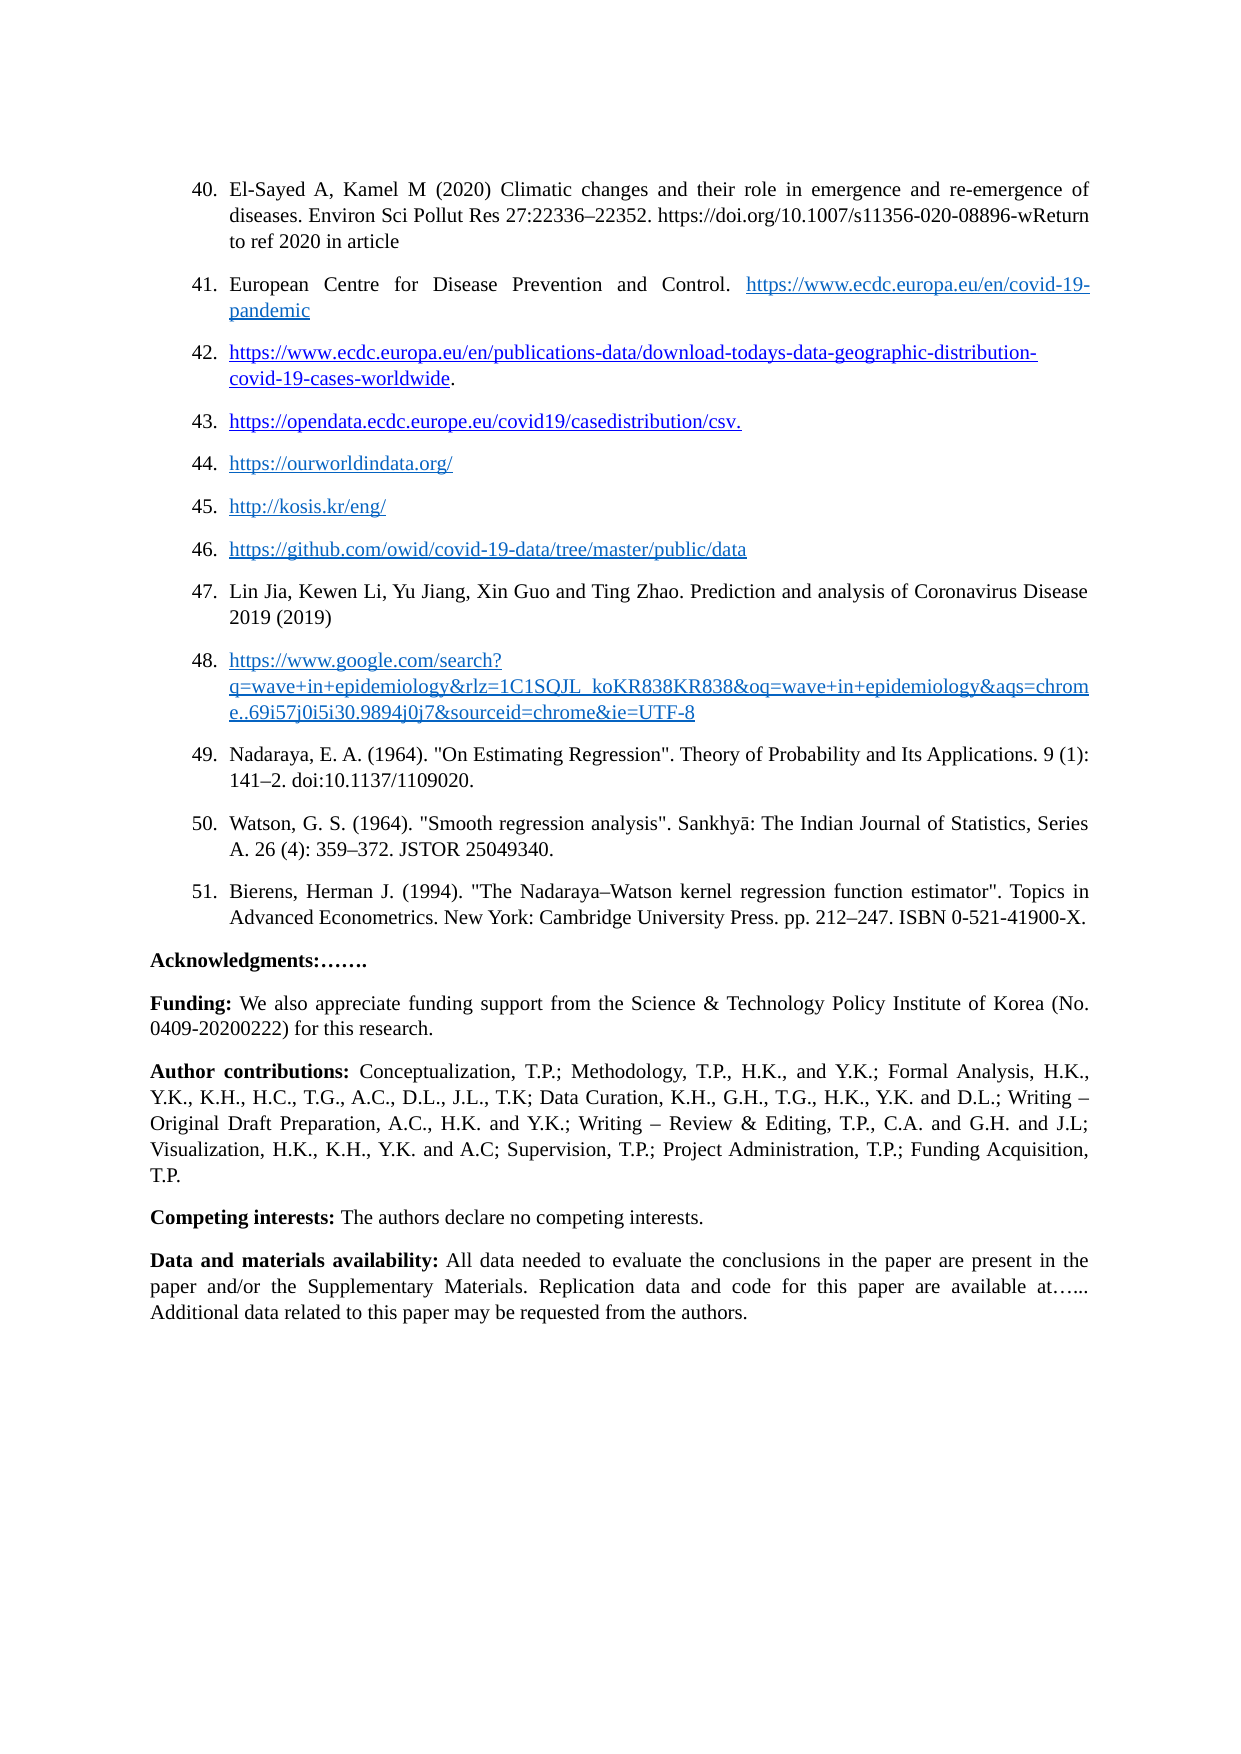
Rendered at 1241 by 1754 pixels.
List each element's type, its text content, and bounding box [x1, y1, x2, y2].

list Watson, G. S. (1964). "Smooth regression analysis". Sankhyā: The Indian Journal of Statistics, Series A. 26 (4): 359–372. JSTOR 25049340. [192, 811, 1090, 861]
list European Centre for Disease Prevention and Control. https://www.ecdc.europa.eu/en/covid-19-pandemic [192, 272, 1090, 322]
list El-Sayed A, Kamel M (2020) Climatic changes and their role in emergence and re-emergence of diseases. Environ Sci Pollut Res 27:22336–22352. https://doi.org/10.1007/s11356-020-08896-wReturn to ref 2020 in article [192, 177, 1090, 253]
list https://www.ecdc.europa.eu/en/publications-data/download-todays-data-geographic-distribution-covid-19-cases-worldwide. [192, 340, 1090, 390]
list https://opendata.ecdc.europe.eu/covid19/casedistribution/csv. [192, 409, 1090, 433]
text Acknowledgments:……. [150, 948, 1090, 972]
list https://github.com/owid/covid-19-data/tree/master/public/data [192, 537, 1090, 561]
text Data and materials availability: All data needed to evaluate the conclusions in the paper are present in the paper and/or the Supplementary Materials. Replication data and code for this paper are available at…... Additional data related to this paper may be requested from the authors. [150, 1248, 1090, 1324]
list https://ourworldindata.org/ [192, 451, 1090, 475]
text Author contributions: Conceptualization, T.P.; Methodology, T.P., H.K., and Y.K.; Formal Analysis, H.K., Y.K., K.H., H.C., T.G., A.C., D.L., J.L., T.K; Data Curation, K.H., G.H., T.G., H.K., Y.K. and D.L.; Writing – Original Draft Preparation, A.C., H.K. and Y.K.; Writing – Review & Editing, T.P., C.A. and G.H. and J.L; Visualization, H.K., K.H., Y.K. and A.C; Supervision, T.P.; Project Administration, T.P.; Funding Acquisition, T.P. [150, 1059, 1090, 1187]
text Funding: We also appreciate funding support from the Science & Technology Policy Institute of Korea (No. 0409-20200222) for this research. [150, 990, 1090, 1040]
list https://www.google.com/search?q=wave+in+epidemiology&rlz=1C1SQJL_koKR838KR838&oq=wave+in+epidemiology&aqs=chrome..69i57j0i5i30.9894j0j7&sourceid=chrome&ie=UTF-8 [192, 648, 1090, 724]
list Bierens, Herman J. (1994). "The Nadaraya–Watson kernel regression function estimator". Topics in Advanced Econometrics. New York: Cambridge University Press. pp. 212–247. ISBN 0-521-41900-X. [192, 879, 1090, 929]
list Lin Jia, Kewen Li, Yu Jiang, Xin Guo and Ting Zhao. Prediction and analysis of Coronavirus Disease 2019 (2019) [192, 579, 1090, 629]
list http://kosis.kr/eng/ [192, 494, 1090, 518]
list Nadaraya, E. A. (1964). "On Estimating Regression". Theory of Probability and Its Applications. 9 (1): 141–2. doi:10.1137/1109020. [192, 742, 1090, 792]
text Competing interests: The authors declare no competing interests. [150, 1205, 1090, 1229]
